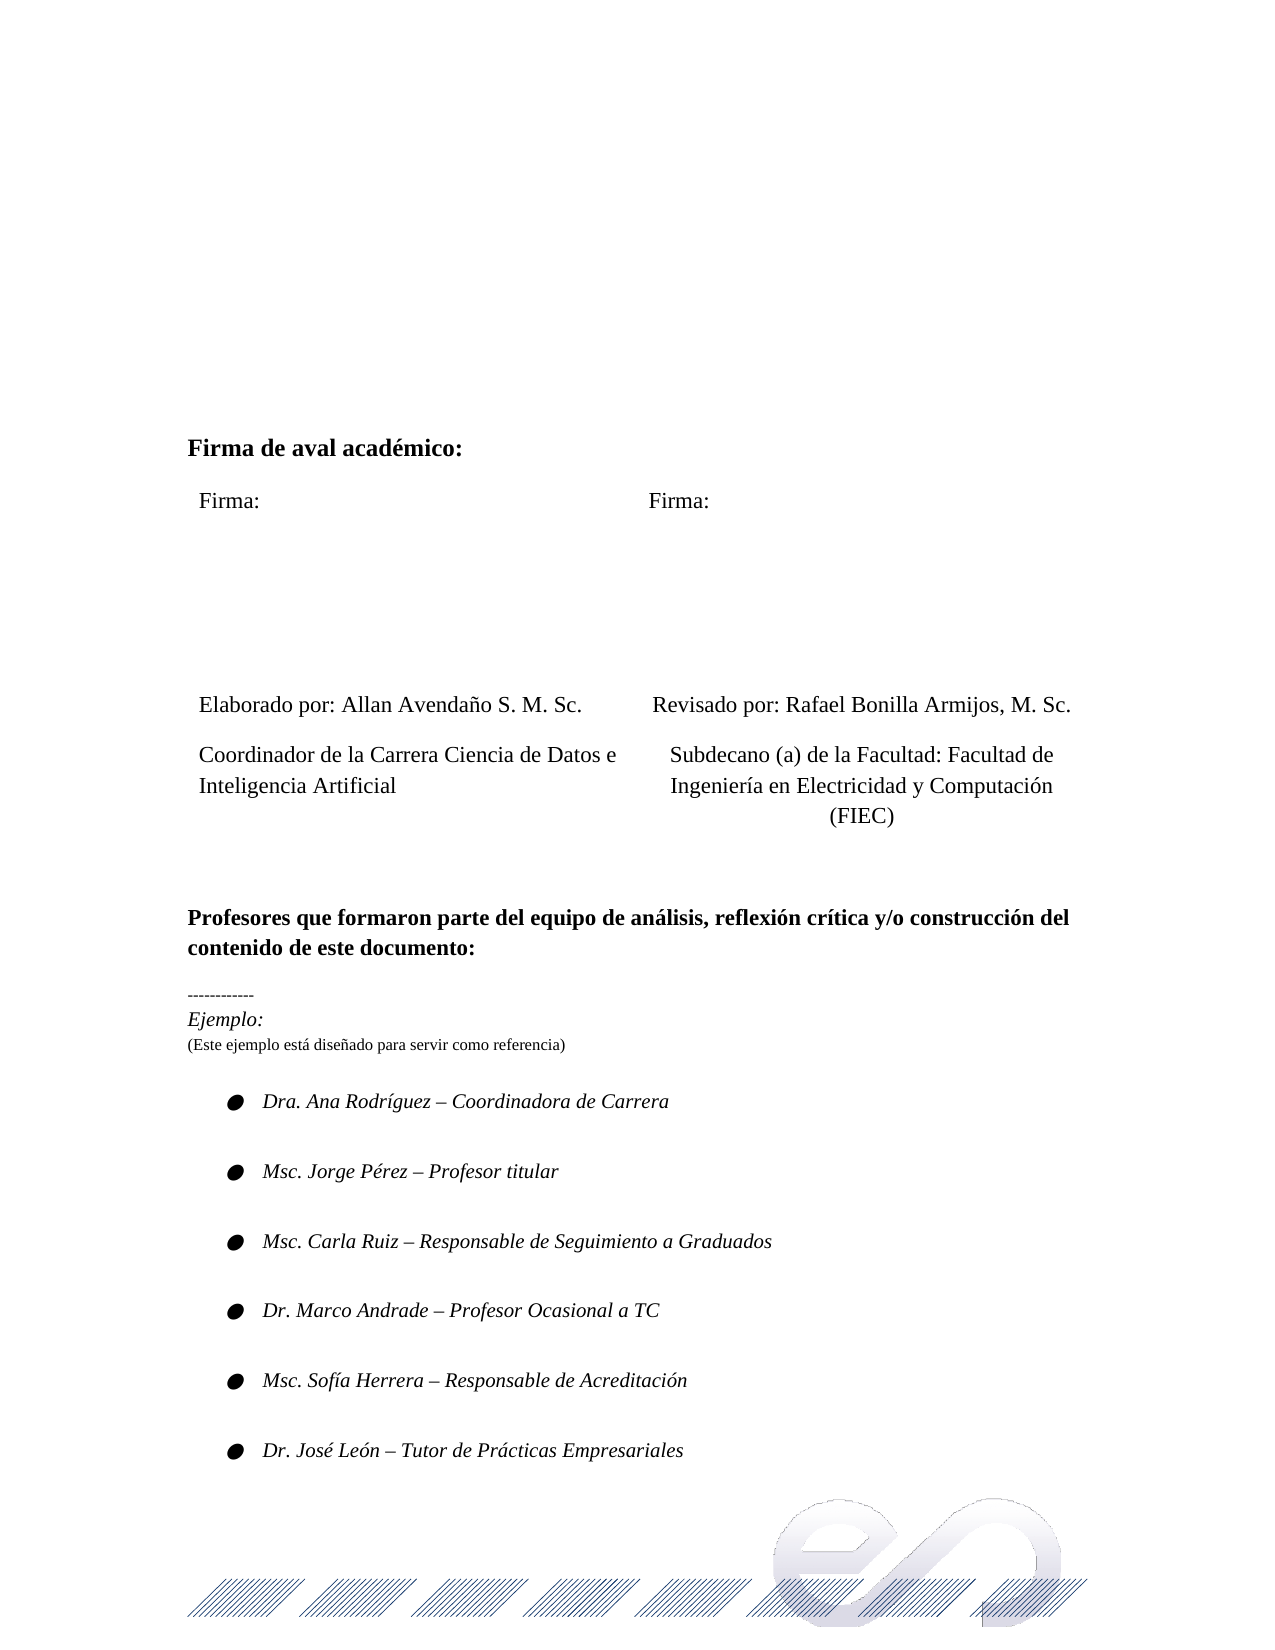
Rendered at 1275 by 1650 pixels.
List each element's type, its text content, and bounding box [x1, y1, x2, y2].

picture [772, 1496, 1061, 1627]
table_header Firma: [637, 487, 1086, 691]
table_header Firma: [188, 487, 637, 691]
text ------------ [187, 985, 1087, 1004]
list Dr. Marco Andrade – Profesor Ocasional a TC [225, 1287, 1087, 1330]
list Msc. Carla Ruiz – Responsable de Seguimiento a Graduados [225, 1217, 1087, 1260]
text Profesores que formaron parte del equipo de análisis, reflexión crítica y/o construcción del contenido de este documento: [187, 904, 1087, 960]
list Dr. José León – Tutor de Prácticas Empresariales [225, 1427, 1087, 1469]
text Firma de aval académico: [187, 433, 1087, 462]
text (Este ejemplo está diseñado para servir como referencia) [187, 1034, 1087, 1054]
table_cell Elaborado por: Allan Avendaño S. M. Sc. [188, 691, 637, 742]
table_cell Coordinador de la Carrera Ciencia de Datos e Inteligencia Artificial [188, 742, 637, 853]
table_cell Subdecano (a) de la Facultad: Facultad de Ingeniería en Electricidad y Computación (FIEC) [637, 742, 1086, 853]
text Ejemplo: [187, 1007, 1087, 1031]
table_cell Revisado por: Rafael Bonilla Armijos, M. Sc. [637, 691, 1086, 742]
list Msc. Sofía Herrera – Responsable de Acreditación [225, 1357, 1087, 1400]
list Msc. Jorge Pérez – Profesor titular [225, 1147, 1087, 1190]
list Dra. Ana Rodríguez – Coordinadora de Carrera [225, 1077, 1087, 1120]
